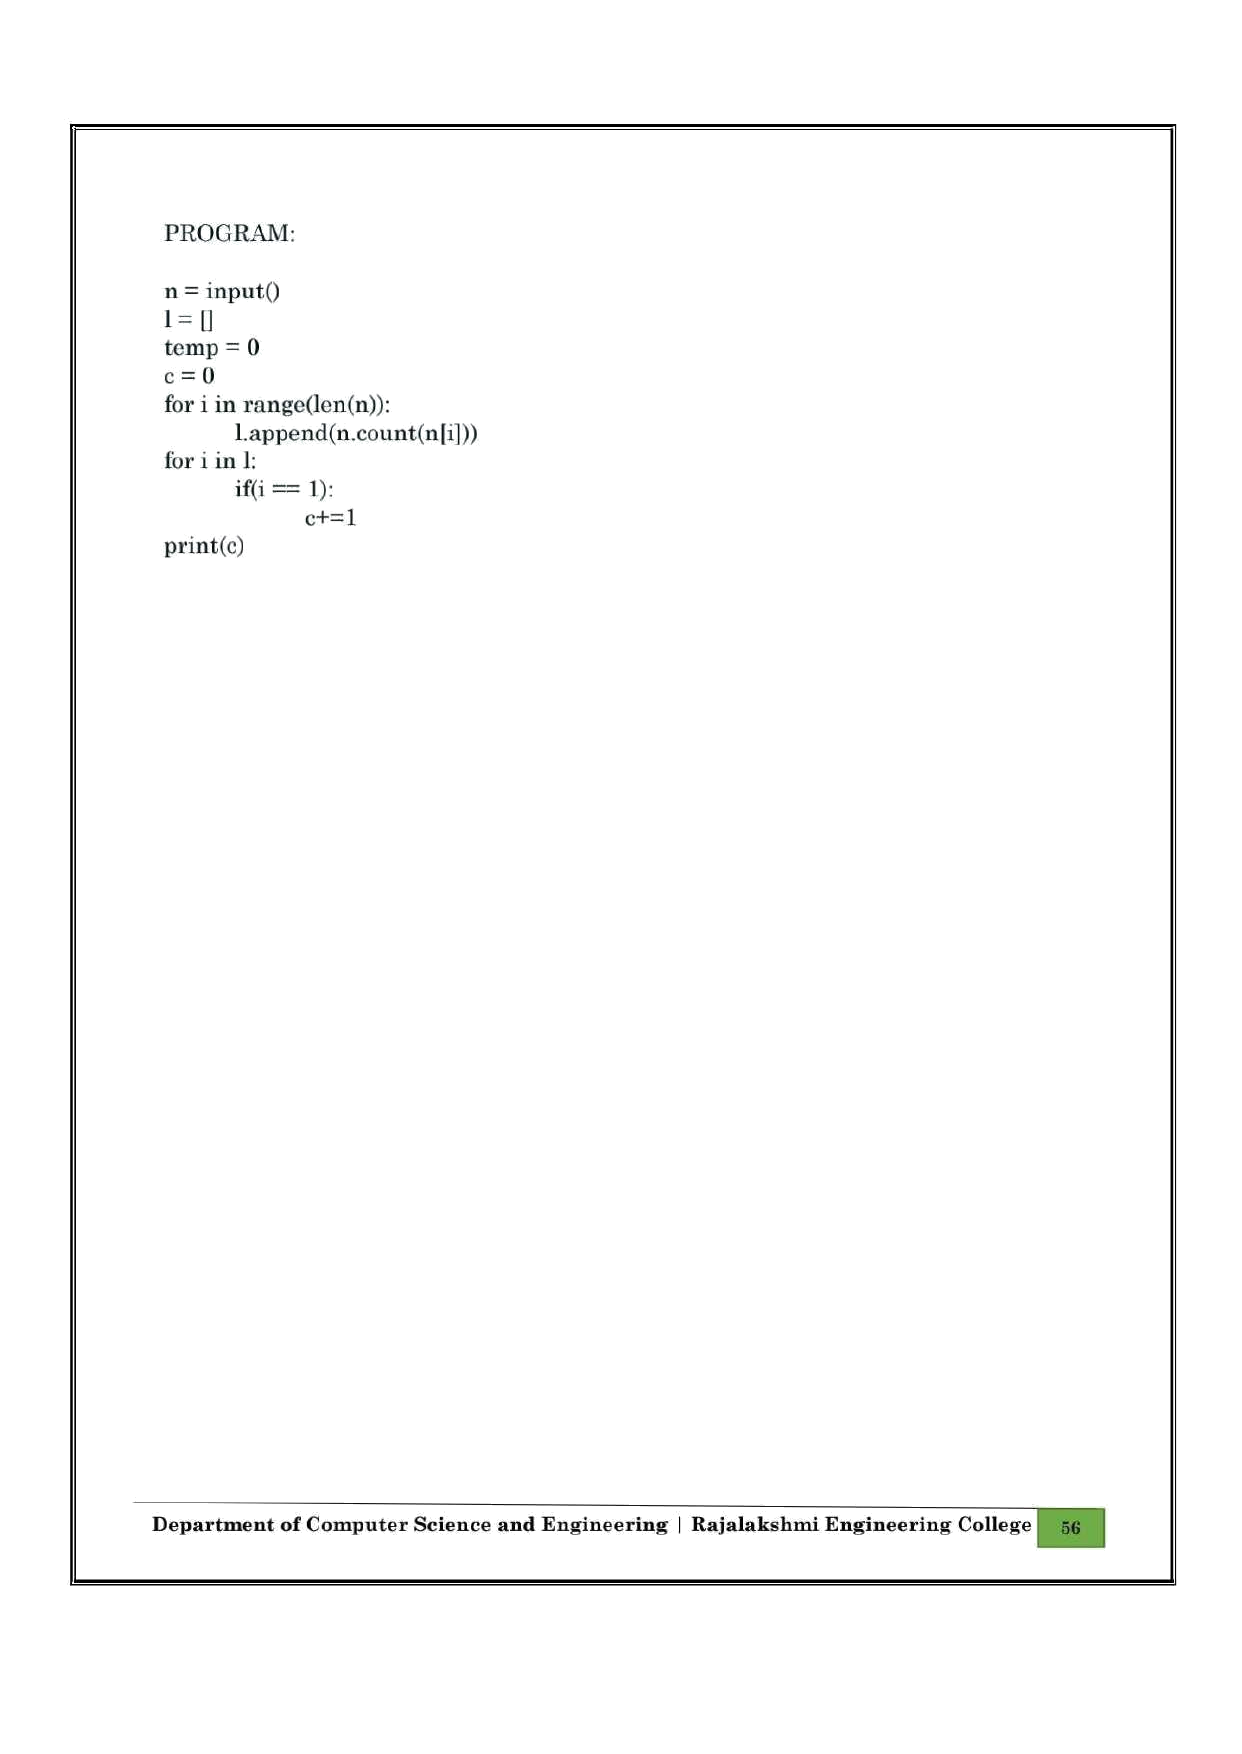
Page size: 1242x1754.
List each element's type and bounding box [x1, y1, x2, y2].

picture [64, 118, 1177, 1586]
